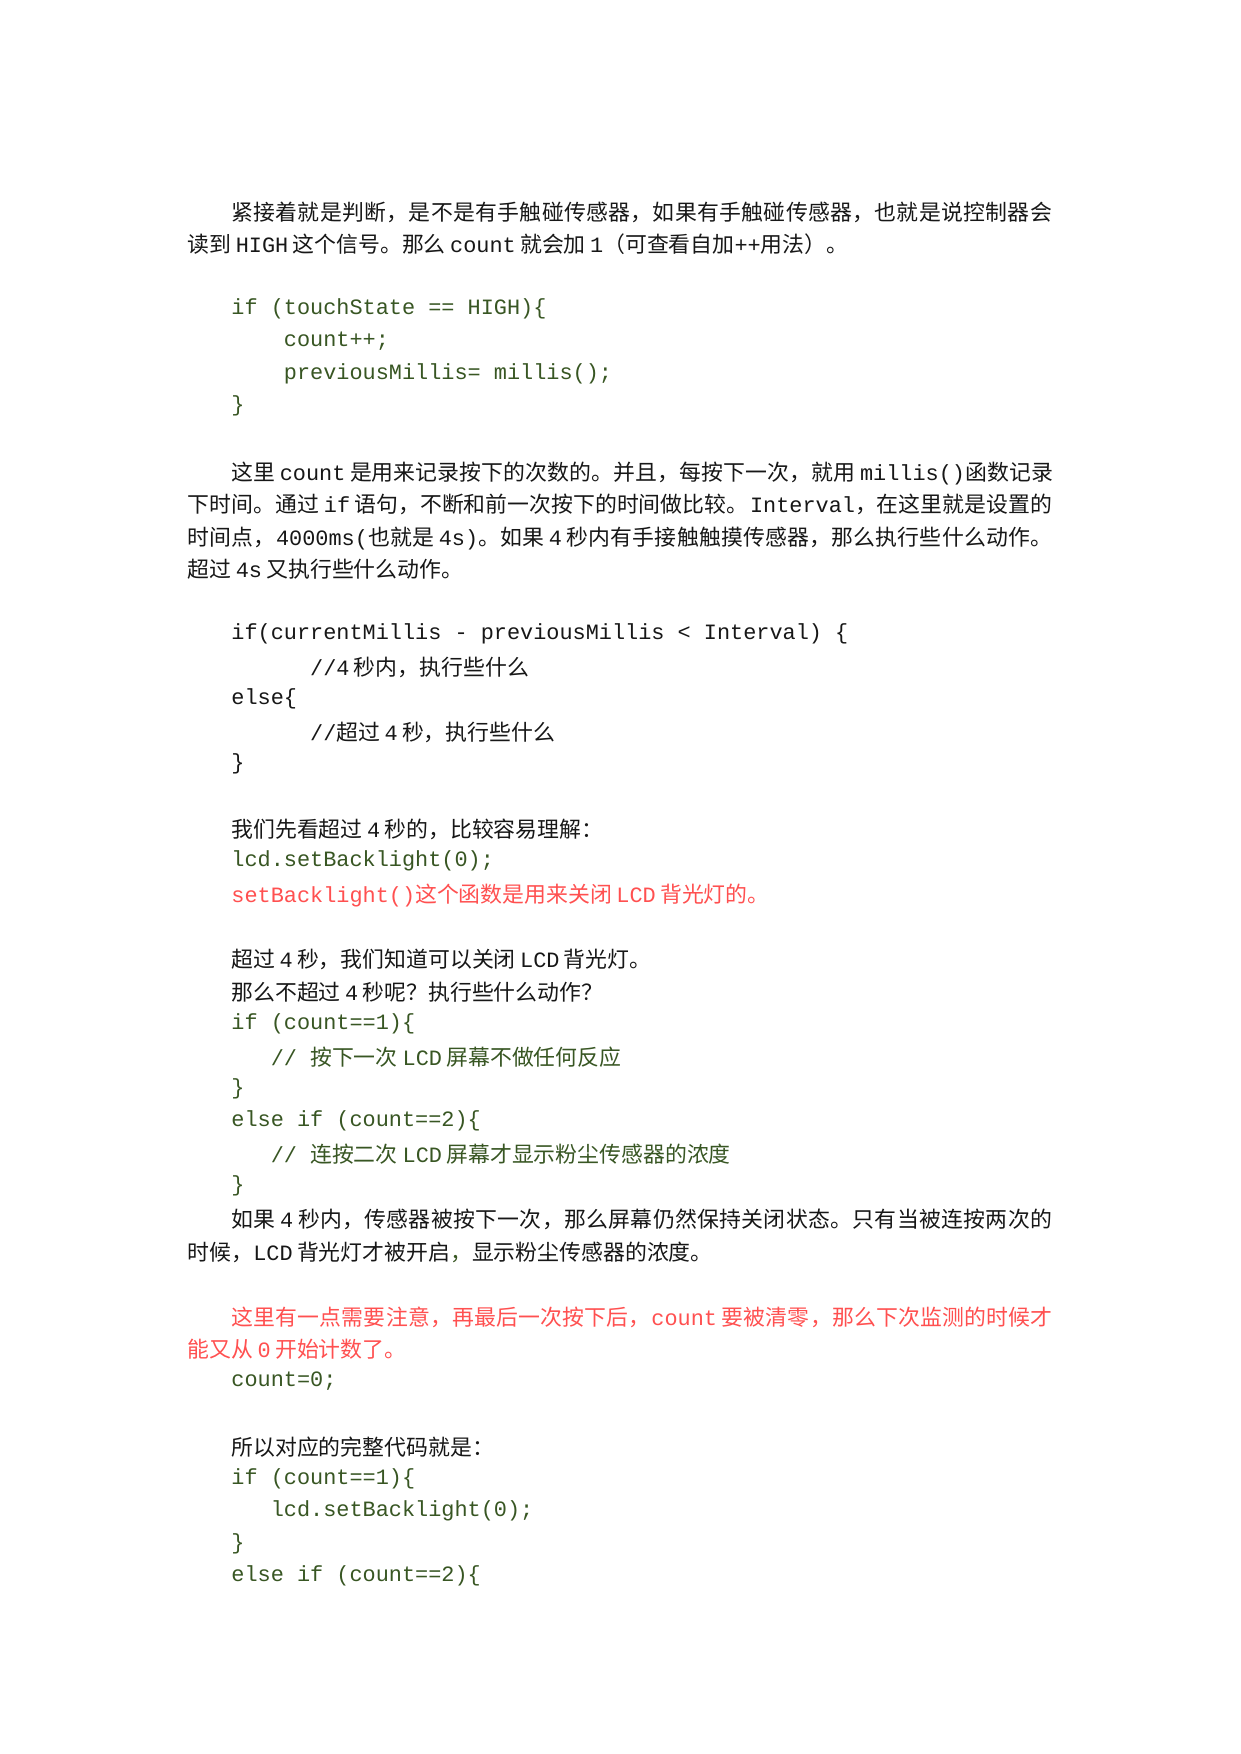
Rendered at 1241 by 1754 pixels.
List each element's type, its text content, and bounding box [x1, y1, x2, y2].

text } [187, 389, 1053, 422]
text 那么不超过4秒呢？执行些什么动作？ [187, 974, 1053, 1007]
text count=0; [187, 1364, 1053, 1397]
text 这里有一点需要注意，再最后一次按下后，count要被清零，那么下次监测的时候才能又从0开始计数了。 [187, 1299, 1053, 1364]
text //4秒内，执行些什么 [187, 649, 1053, 682]
text lcd.setBacklight(0); [187, 1494, 1053, 1527]
text lcd.setBacklight(0); [187, 844, 1053, 877]
text // 连按二次 LCD屏幕才显示粉尘传感器的浓度 [187, 1137, 1053, 1169]
text 这里count是用来记录按下的次数的。并且，每按下一次，就用millis()函数记录下时间。通过if语句，不断和前一次按下的时间做比较。Interval，在这里就是设置的时间点，4000ms(也就是4s)。如果4秒内有手接触触摸传感器，那么执行些什么动作。超过4s又执行些什么动作。 [187, 454, 1053, 584]
text // 按下一次 LCD屏幕不做任何反应 [187, 1039, 1053, 1072]
text //超过4秒，执行些什么 [187, 714, 1053, 747]
text } [187, 1527, 1053, 1559]
text 我们先看超过4秒的，比较容易理解： [187, 812, 1053, 844]
text else if (count==2){ [187, 1559, 1053, 1592]
text else{ [187, 682, 1053, 714]
text 所以对应的完整代码就是： [187, 1429, 1053, 1462]
text previousMillis= millis(); [187, 357, 1053, 389]
text setBacklight()这个函数是用来关闭LCD背光灯的。 [187, 877, 1053, 909]
text 如果4秒内，传感器被按下一次，那么屏幕仍然保持关闭状态。只有当被连按两次的时候，LCD背光灯才被开启，显示粉尘传感器的浓度。 [187, 1202, 1053, 1267]
text if (count==1){ [187, 1007, 1053, 1039]
text 紧接着就是判断，是不是有手触碰传感器，如果有手触碰传感器，也就是说控制器会读到HIGH这个信号。那么count就会加1（可查看自加++用法）。 [187, 194, 1053, 259]
text } [187, 1169, 1053, 1202]
text 超过4秒，我们知道可以关闭LCD背光灯。 [187, 942, 1053, 974]
text if(currentMillis - previousMillis < Interval) { [187, 617, 1053, 649]
text } [187, 747, 1053, 779]
text if (count==1){ [187, 1462, 1053, 1494]
text else if (count==2){ [187, 1104, 1053, 1137]
text } [187, 1072, 1053, 1104]
text if (touchState == HIGH){ [187, 292, 1053, 324]
text count++; [187, 324, 1053, 357]
